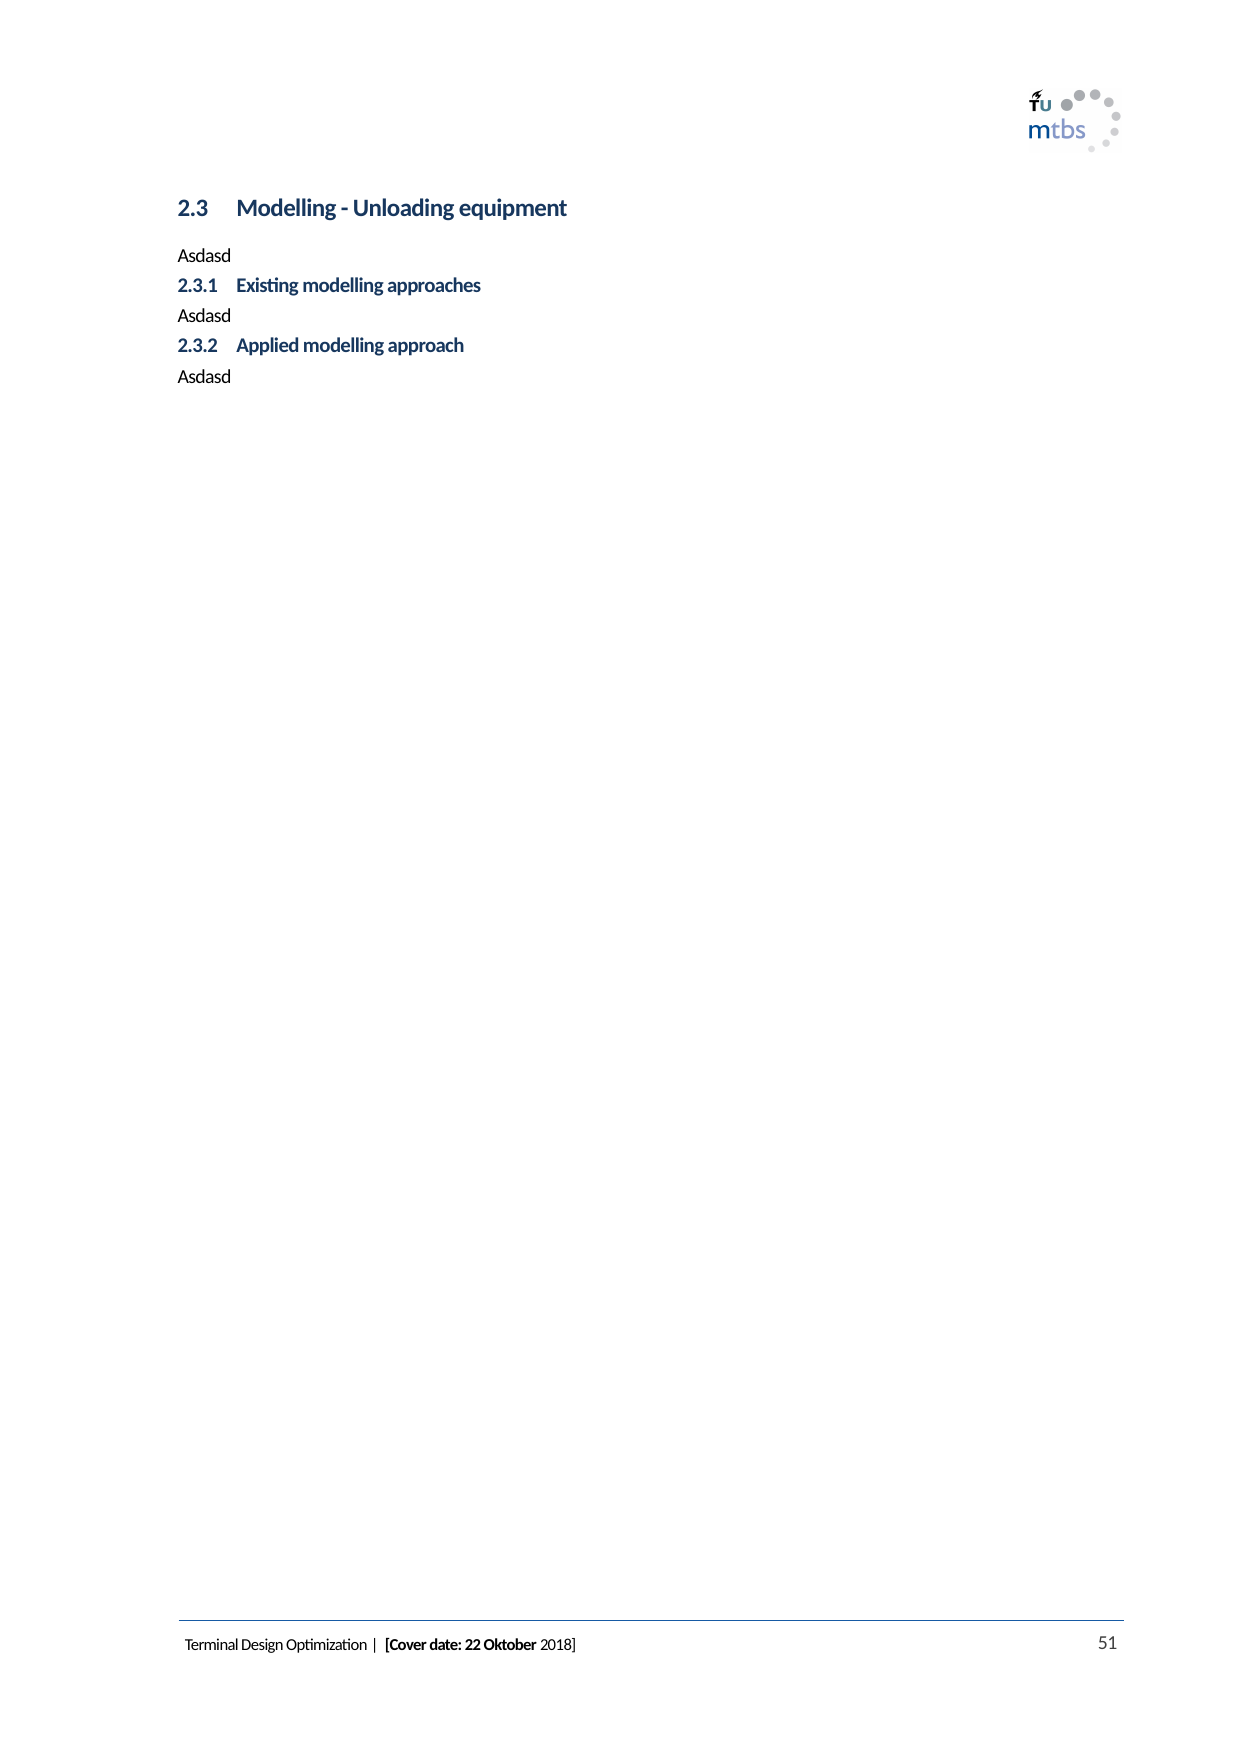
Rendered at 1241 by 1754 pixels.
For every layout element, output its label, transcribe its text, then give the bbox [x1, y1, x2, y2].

text Asdasd [177, 301, 1122, 328]
subtitle Existing modelling approaches [177, 270, 1122, 297]
text Asdasd [177, 240, 1122, 267]
picture [1028, 88, 1122, 153]
subtitle Modelling - Unloading equipment [177, 192, 1122, 222]
text Asdasd [177, 361, 1122, 388]
subtitle Applied modelling approach [177, 331, 1122, 358]
